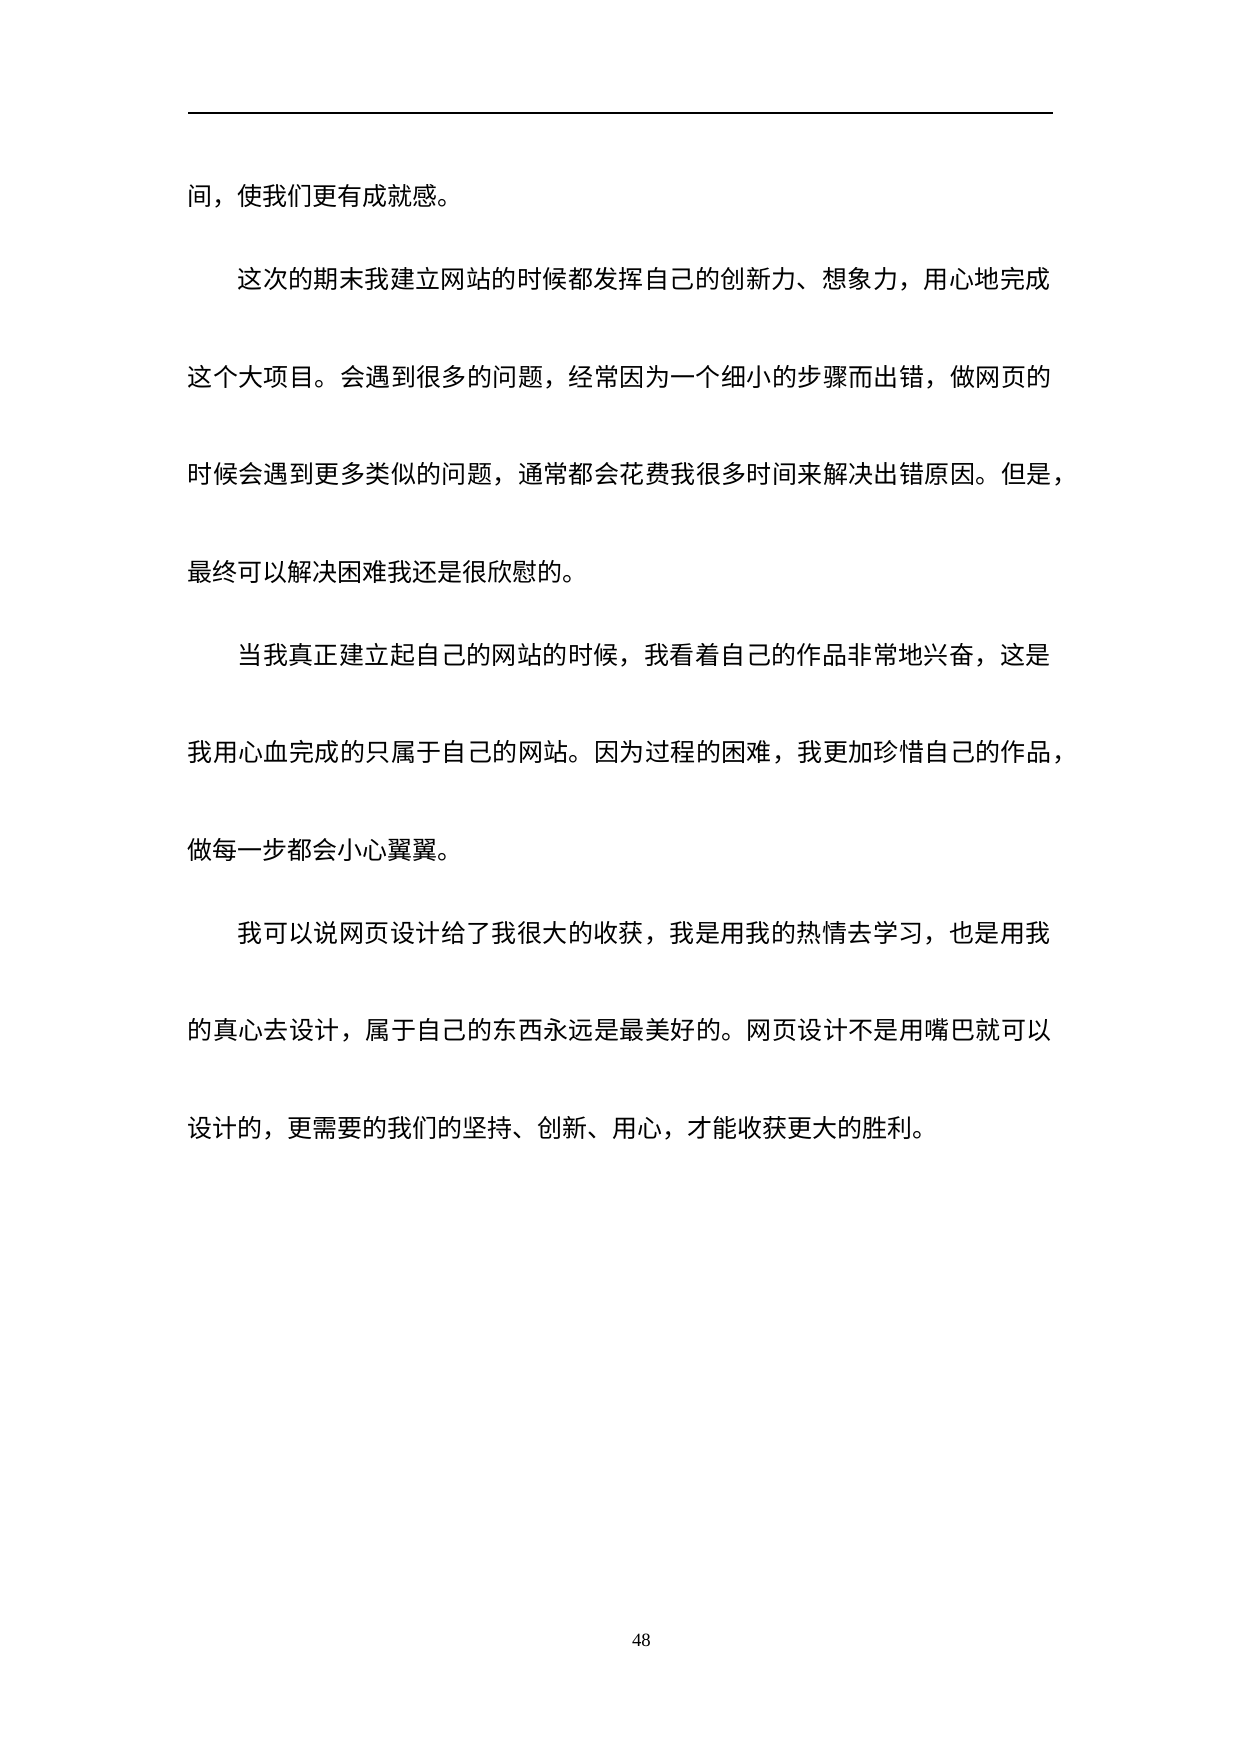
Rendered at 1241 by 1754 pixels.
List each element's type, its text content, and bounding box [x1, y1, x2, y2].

text 我可以说网页设计给了我很大的收获，我是用我的热情去学习，也是用我的真心去设计，属于自己的东西永远是最美好的。网页设计不是用嘴巴就可以设计的，更需要的我们的坚持、创新、用心，才能收获更大的胜利。 [187, 899, 1053, 1159]
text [187, 162, 1053, 227]
text 这次的期末我建立网站的时候都发挥自己的创新力、想象力，用心地完成这个大项目。会遇到很多的问题，经常因为一个细小的步骤而出错，做网页的时候会遇到更多类似的问题，通常都会花费我很多时间来解决出错原因。但是，最终可以解决困难我还是很欣慰的。 [187, 245, 1053, 603]
text 当我真正建立起自己的网站的时候，我看着自己的作品非常地兴奋，这是我用心血完成的只属于自己的网站。因为过程的困难，我更加珍惜自己的作品，做每一步都会小心翼翼。 [187, 621, 1053, 881]
